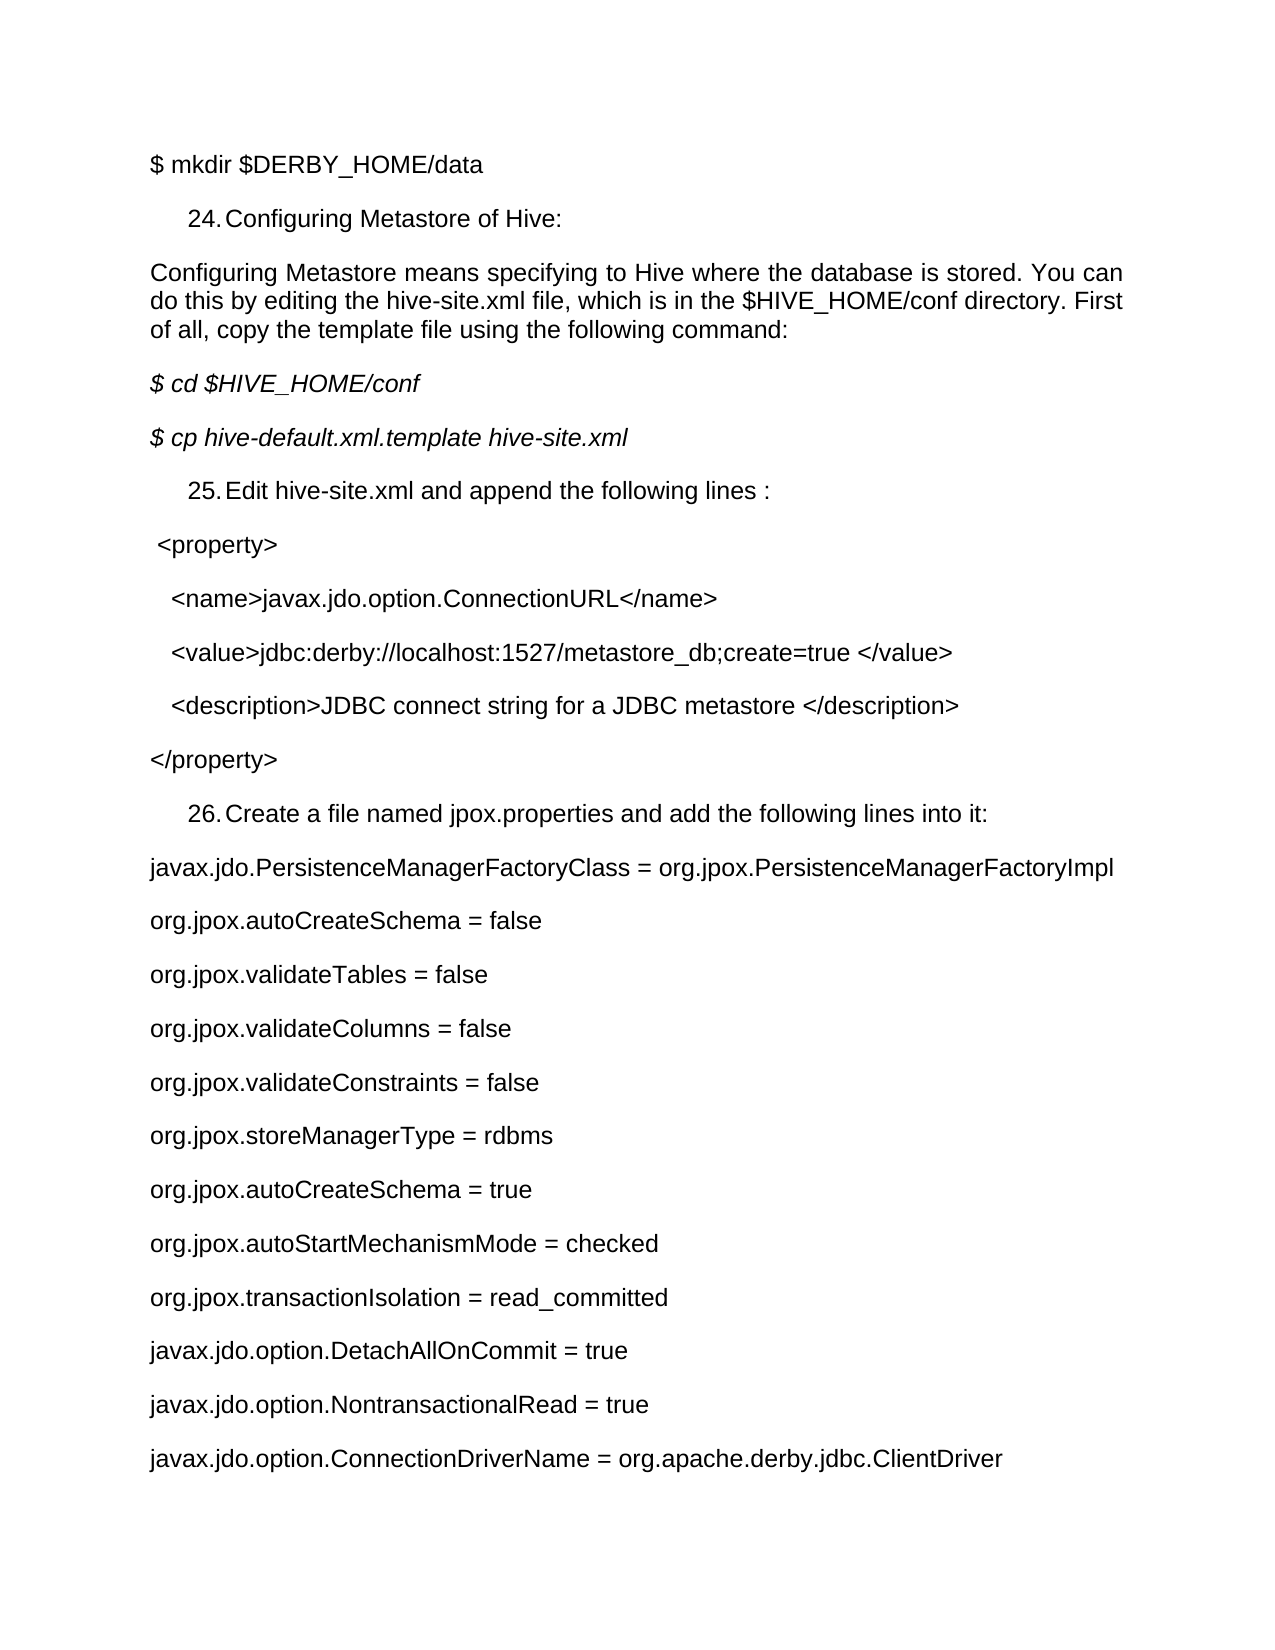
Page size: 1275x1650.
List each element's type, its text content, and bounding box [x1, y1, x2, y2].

text <value>jdbc:derby://localhost:1527/metastore_db;create=true </value> [150, 637, 1125, 666]
text javax.jdo.option.DetachAllOnCommit = true [150, 1336, 1125, 1365]
text org.jpox.autoCreateSchema = false [150, 906, 1125, 935]
text $ cp hive-default.xml.template hive-site.xml [150, 422, 1125, 451]
text javax.jdo.option.NontransactionalRead = true [150, 1390, 1125, 1419]
text javax.jdo.option.ConnectionDriverName = org.apache.derby.jdbc.ClientDriver [150, 1444, 1125, 1472]
list Create a file named jpox.properties and add the following lines into it: [187, 799, 1125, 827]
text $ mkdir $DERBY_HOME/data [150, 150, 1125, 179]
text org.jpox.validateColumns = false [150, 1014, 1125, 1042]
text </property> [150, 745, 1125, 774]
text $ cd $HIVE_HOME/conf [150, 369, 1125, 397]
text <description>JDBC connect string for a JDBC metastore </description> [150, 691, 1125, 720]
text org.jpox.autoCreateSchema = true [150, 1175, 1125, 1204]
list Edit hive-site.xml and append the following lines : [187, 476, 1125, 505]
text org.jpox.transactionIsolation = read_committed [150, 1282, 1125, 1311]
text org.jpox.validateConstraints = false [150, 1067, 1125, 1096]
text javax.jdo.PersistenceManagerFactoryClass = org.jpox.PersistenceManagerFactoryImpl [150, 852, 1125, 881]
text org.jpox.validateTables = false [150, 960, 1125, 989]
text org.jpox.storeManagerType = rdbms [150, 1121, 1125, 1150]
text <property> [150, 530, 1125, 559]
text <name>javax.jdo.option.ConnectionURL</name> [150, 584, 1125, 612]
text Configuring Metastore means specifying to Hive where the database is stored. You can do this by editing the hive-site.xml file, which is in the $HIVE_HOME/conf directory. First of all, copy the template file using the following command: [150, 257, 1125, 344]
list Configuring Metastore of Hive: [187, 204, 1125, 232]
text org.jpox.autoStartMechanismMode = checked [150, 1229, 1125, 1257]
